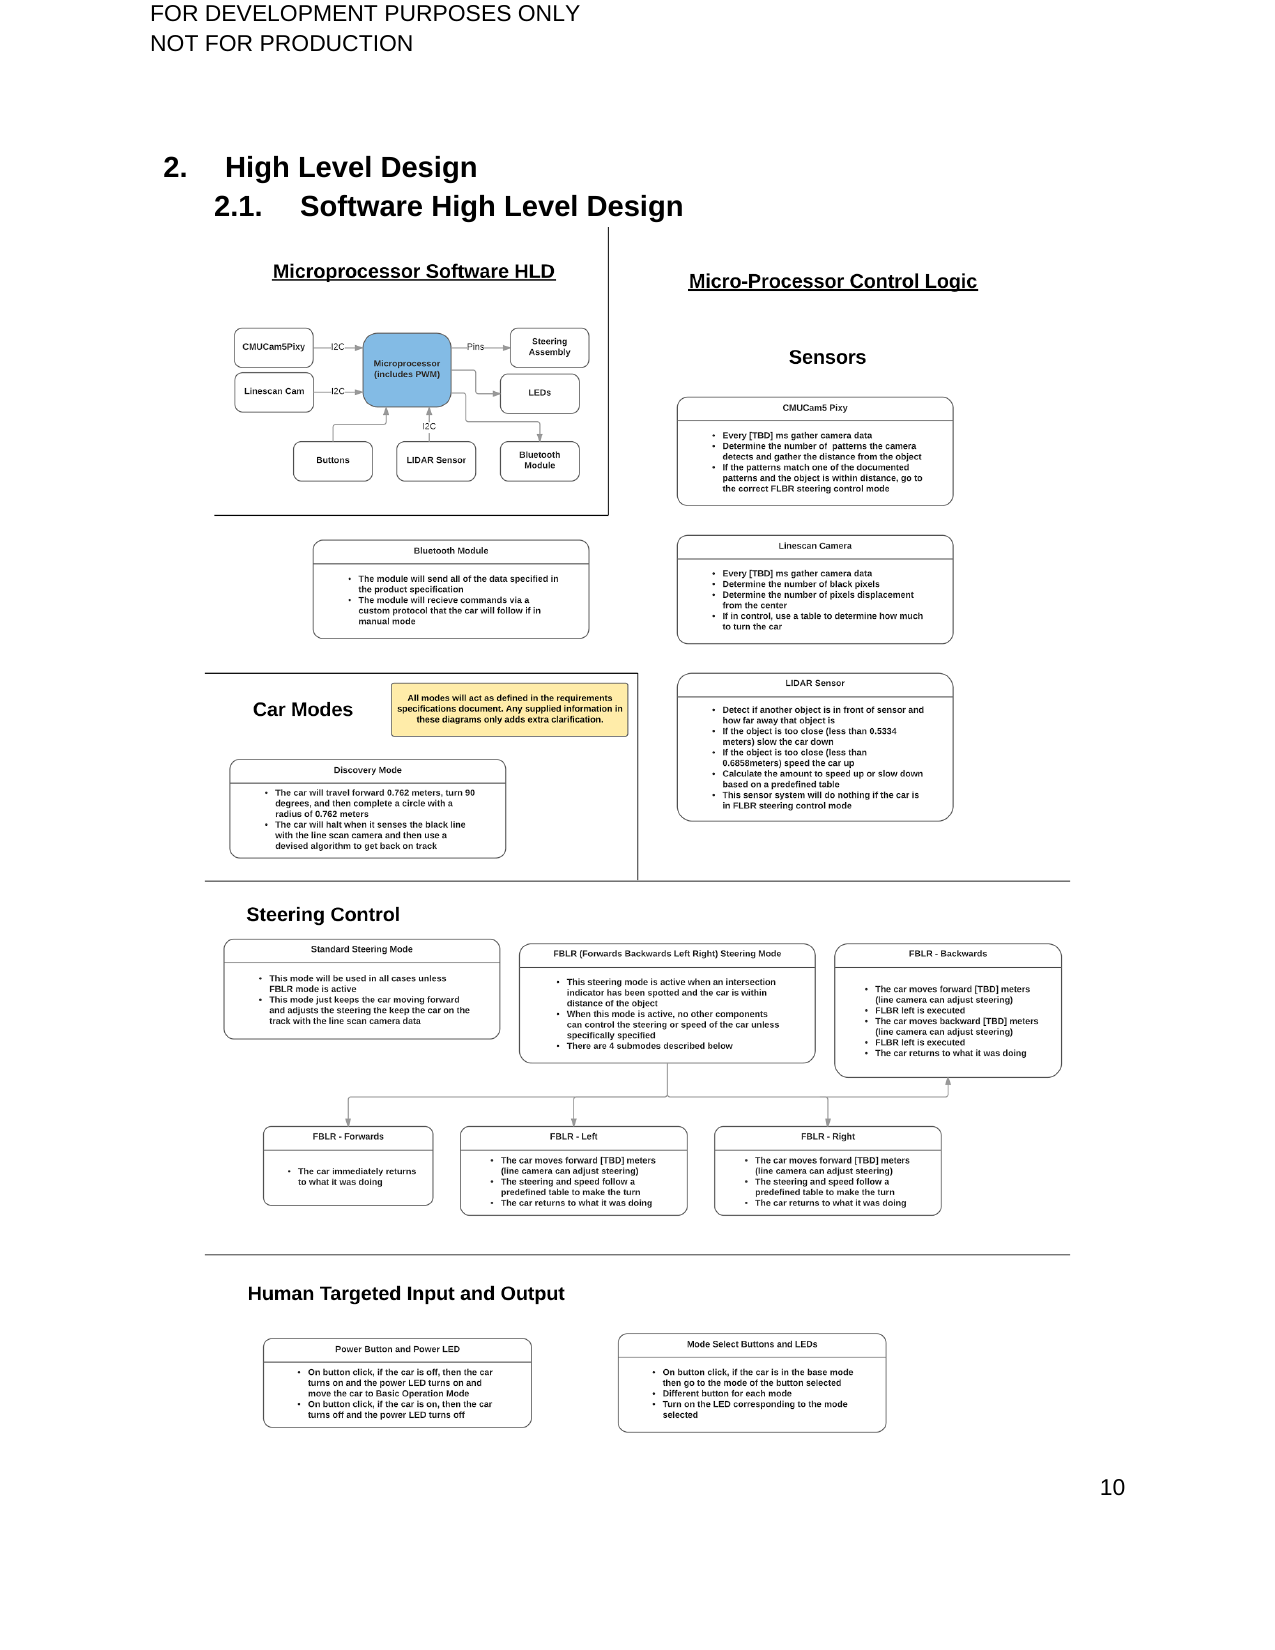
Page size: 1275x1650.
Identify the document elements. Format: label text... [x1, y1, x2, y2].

subtitle Software High Level Design [262, 188, 1125, 222]
subtitle High Level Design [187, 150, 1125, 183]
picture [204, 227, 1071, 1446]
